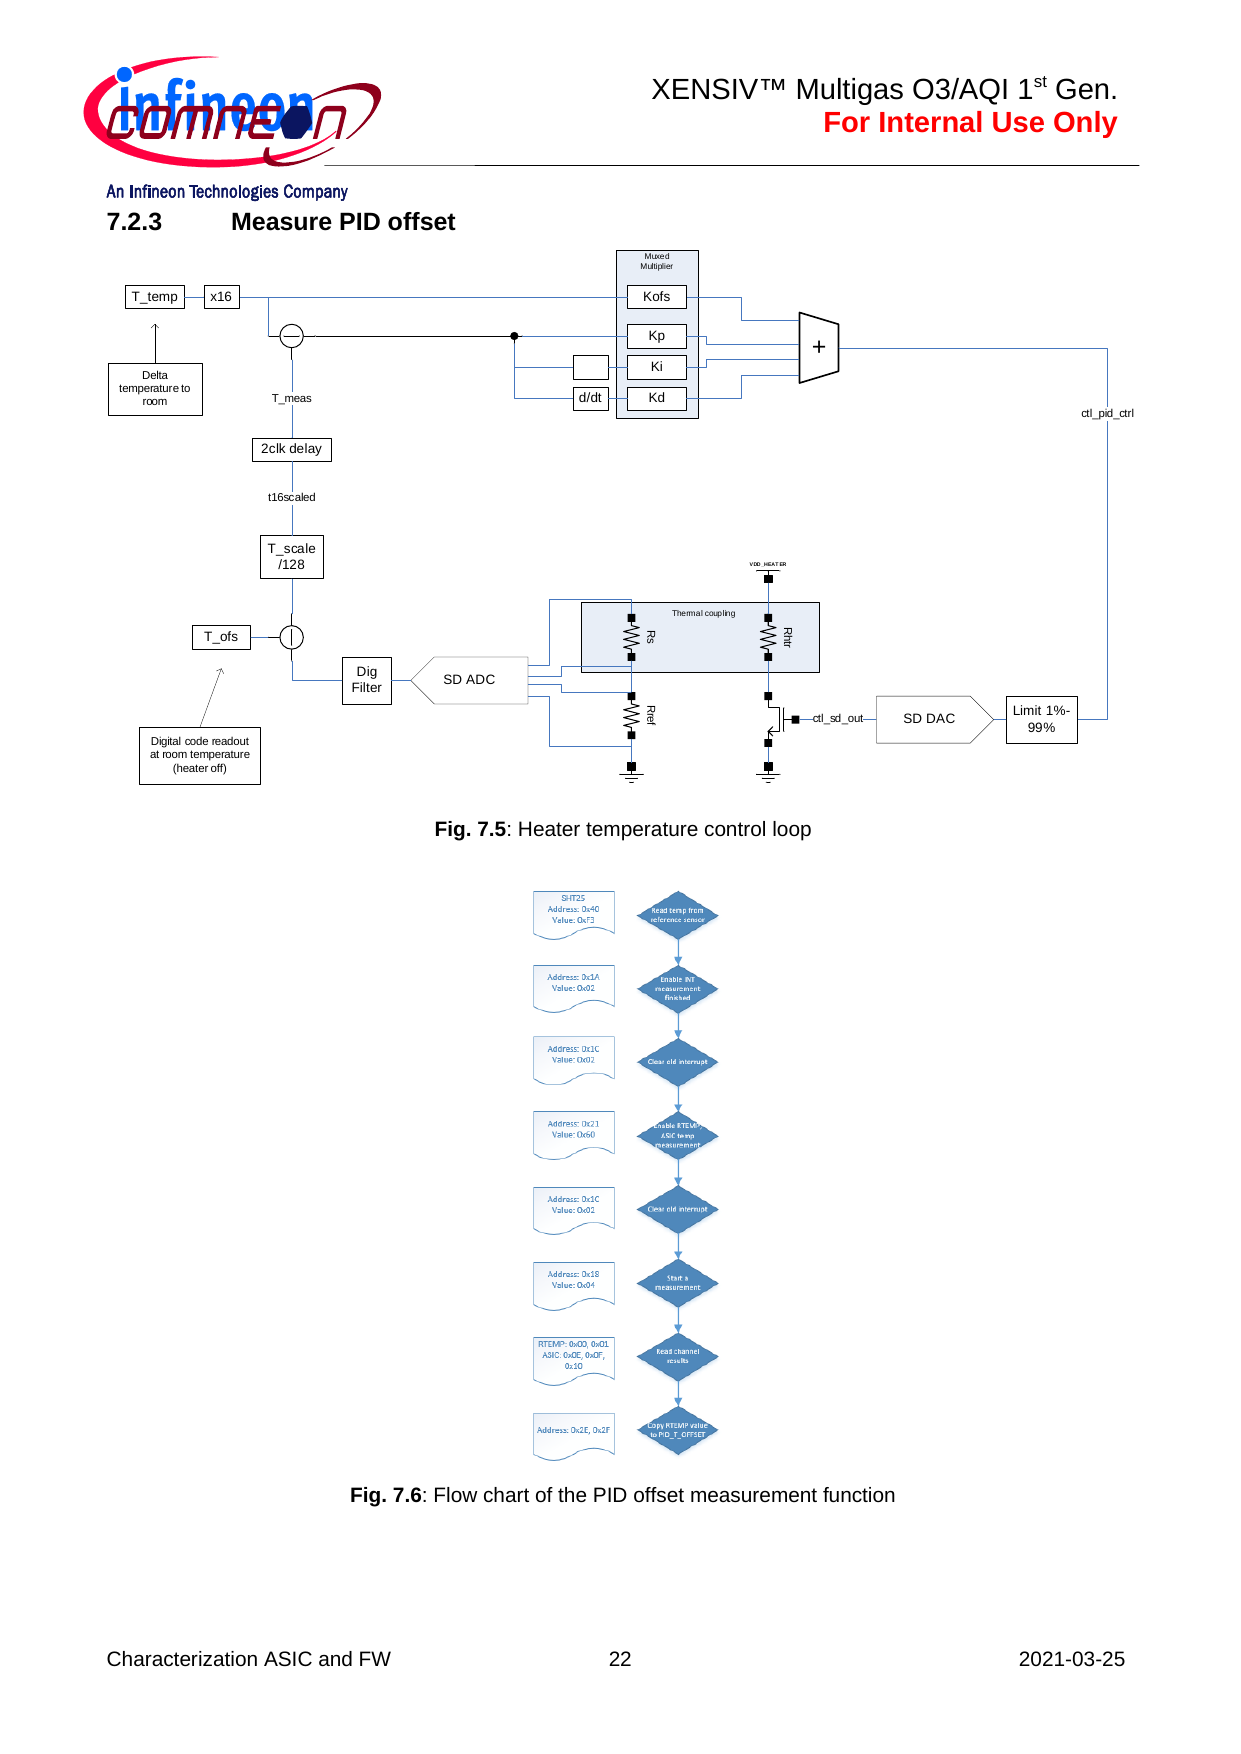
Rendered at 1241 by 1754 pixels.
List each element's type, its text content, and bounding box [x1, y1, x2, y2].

subtitle Measure PID offset [106, 207, 1140, 236]
text Fig. 7.5: Heater temperature control loop [106, 817, 1140, 841]
text Fig. 7.6: Flow chart of the PID offset measurement function [106, 1482, 1140, 1506]
picture [501, 877, 745, 1477]
